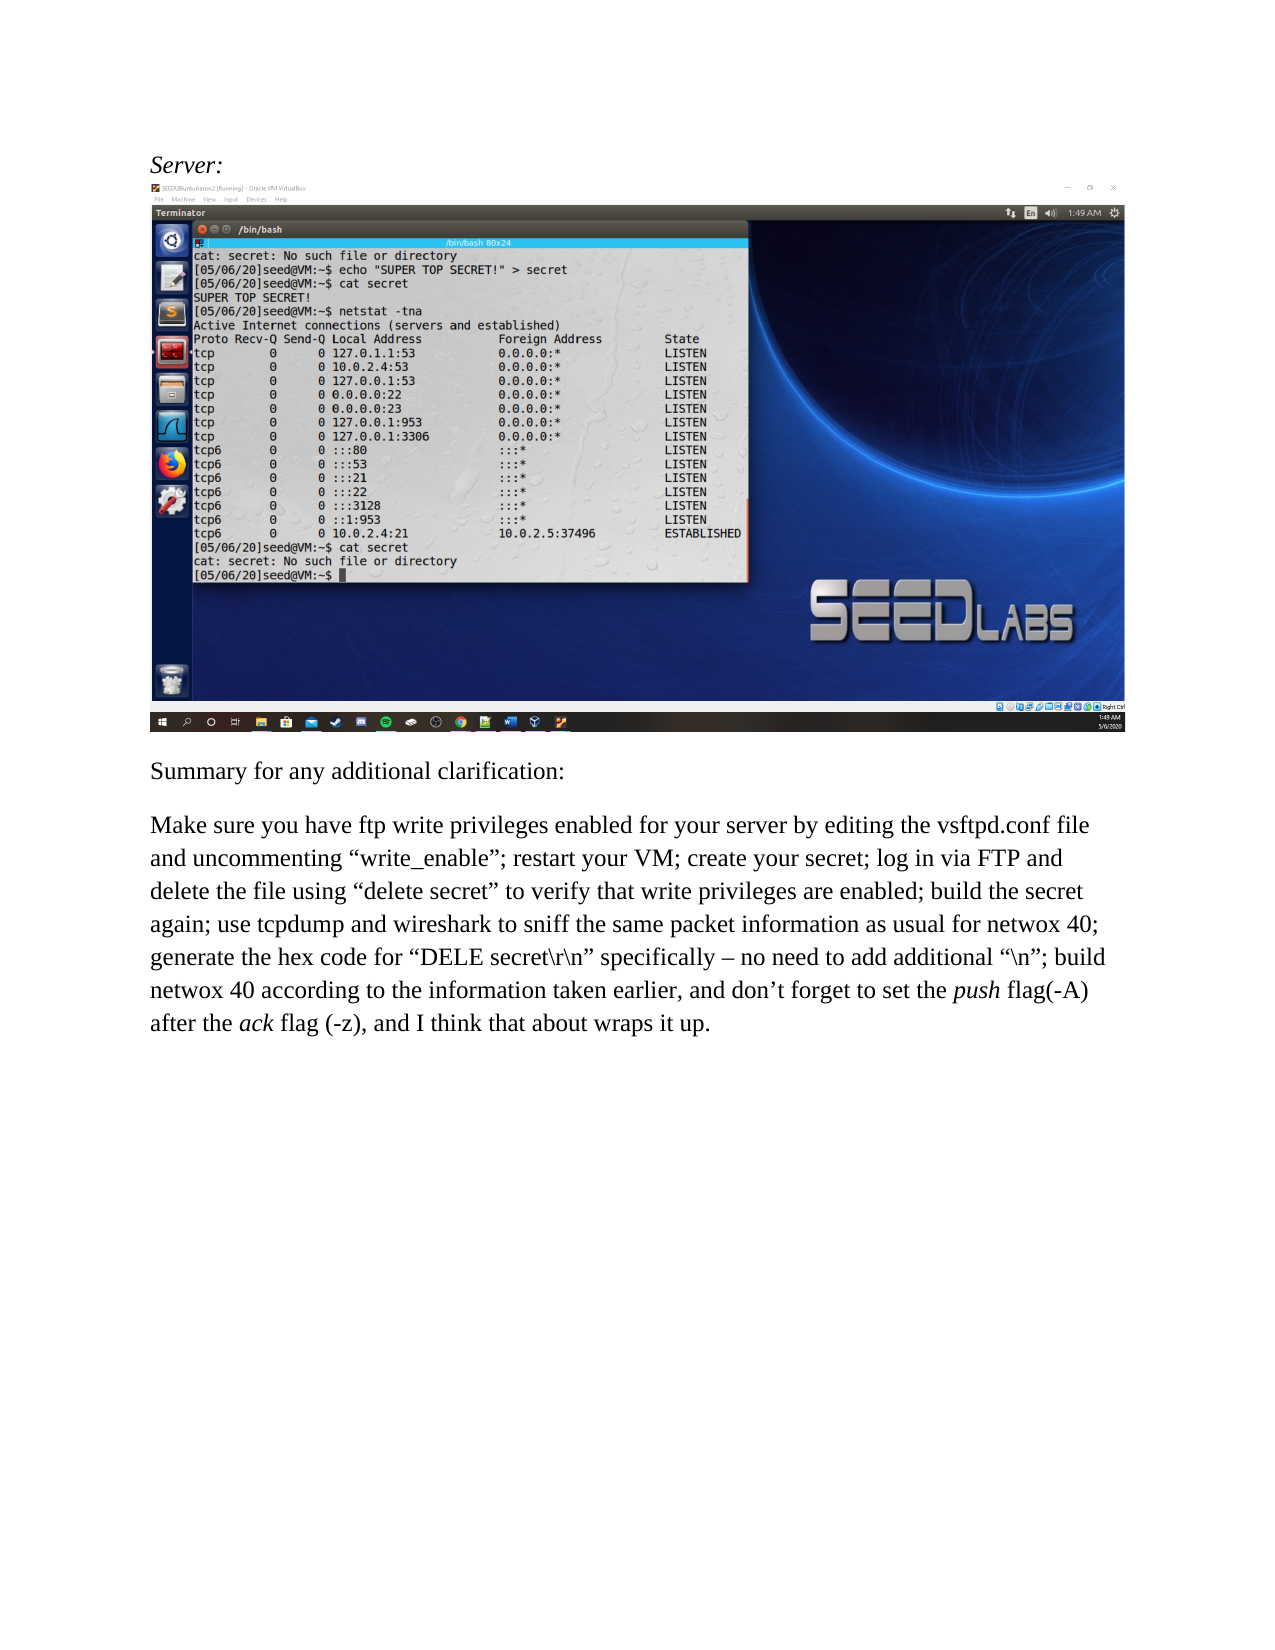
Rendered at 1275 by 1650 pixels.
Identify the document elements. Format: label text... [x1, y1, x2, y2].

picture [150, 182, 1125, 732]
text Deleting secret using netwox 40 on a ftp connection: Attacker: Server: [150, 150, 1125, 182]
text Summary for any additional clarification: [150, 756, 1125, 785]
text Make sure you have ftp write privileges enabled for your server by editing the vsftpd.conf file and uncommenting “write_enable”; restart your VM; create your secret; log in via FTP and delete the file using “delete secret” to verify that write privileges are enabled; build the secret again; use tcpdump and wireshark to sniff the same packet information as usual for netwox 40; generate the hex code for “DELE secret\r\n” specifically – no need to add additional “\n”; build netwox 40 according to the information taken earlier, and don’t forget to set the push flag(-A) after the ack flag (-z), and I think that about wraps it up. [150, 810, 1125, 1037]
